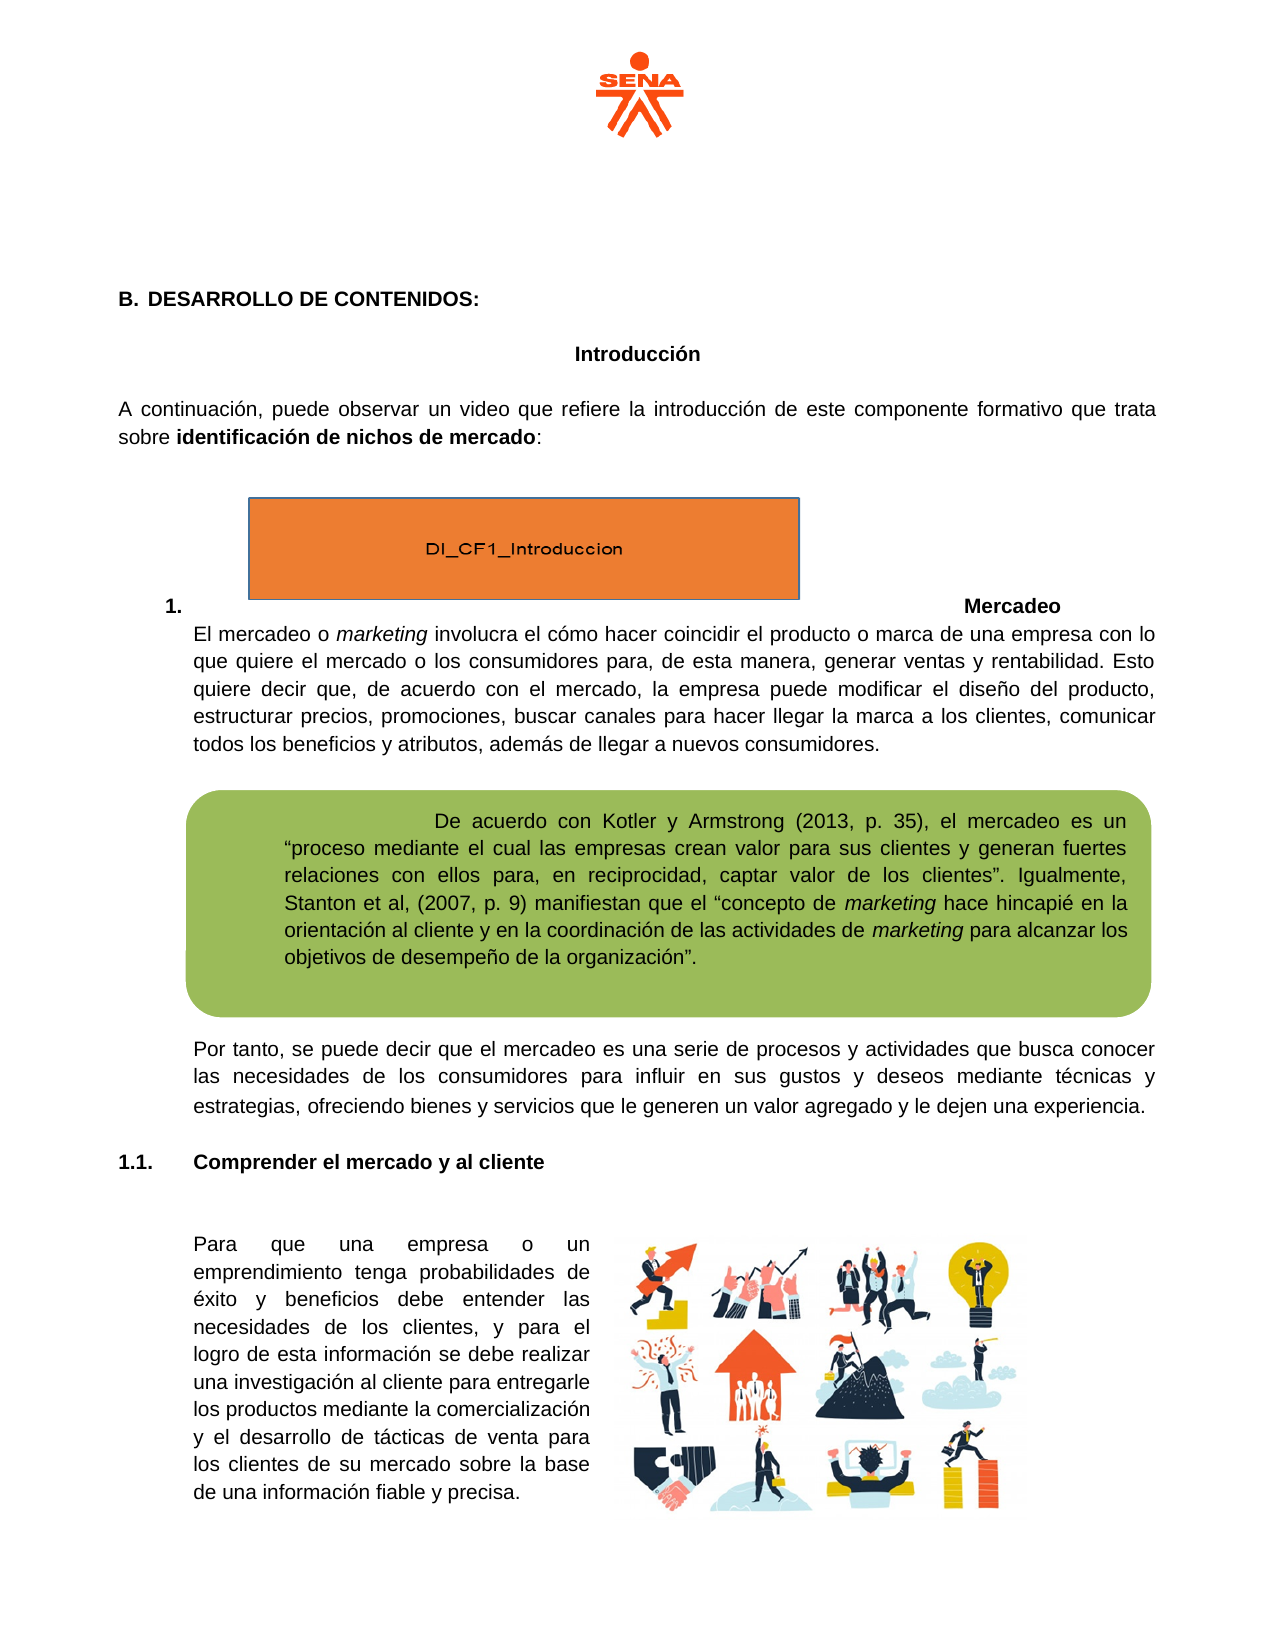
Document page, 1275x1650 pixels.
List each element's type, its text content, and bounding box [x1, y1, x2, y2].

list DESARROLLO DE CONTENIDOS: [118, 287, 1157, 311]
text Por tanto, se puede decir que el mercadeo es una serie de procesos y actividades que busca conocer las necesidades de los consumidores para influir en sus gustos y deseos mediante técnicas y estrategias, ofreciendo bienes y servicios que le generen un valor agregado y le dejen una experiencia. [193, 1037, 1157, 1118]
text El mercadeo o marketing involucra el cómo hacer coincidir el producto o marca de una empresa con lo que quiere el mercado o los consumidores para, de esta manera, generar ventas y rentabilidad. Esto quiere decir que, de acuerdo con el mercado, la empresa puede modificar el diseño del producto, estructurar precios, promociones, buscar canales para hacer llegar la marca a los clientes, comunicar todos los beneficios y atributos, además de llegar a nuevos consumidores. [193, 621, 1157, 755]
text Introducción [118, 342, 1157, 366]
picture [248, 497, 801, 600]
text Para que una empresa o un emprendimiento tenga probabilidades de éxito y beneficios debe entender las necesidades de los clientes, y para el logro de esta información se debe realizar una investigación al cliente para entregarle los productos mediante la comercialización y el desarrollo de tácticas de venta para los clientes de su mercado sobre la base de una información fiable y precisa. [193, 1232, 591, 1504]
list Comprender el mercado y al cliente [118, 1150, 1157, 1174]
text A continuación, puede observar un video que refiere la introducción de este componente formativo que trata sobre identificación de nichos de mercado: [118, 397, 1157, 449]
text 1. Mercadeo [118, 594, 1157, 618]
picture [585, 48, 690, 142]
picture [613, 1233, 1028, 1520]
